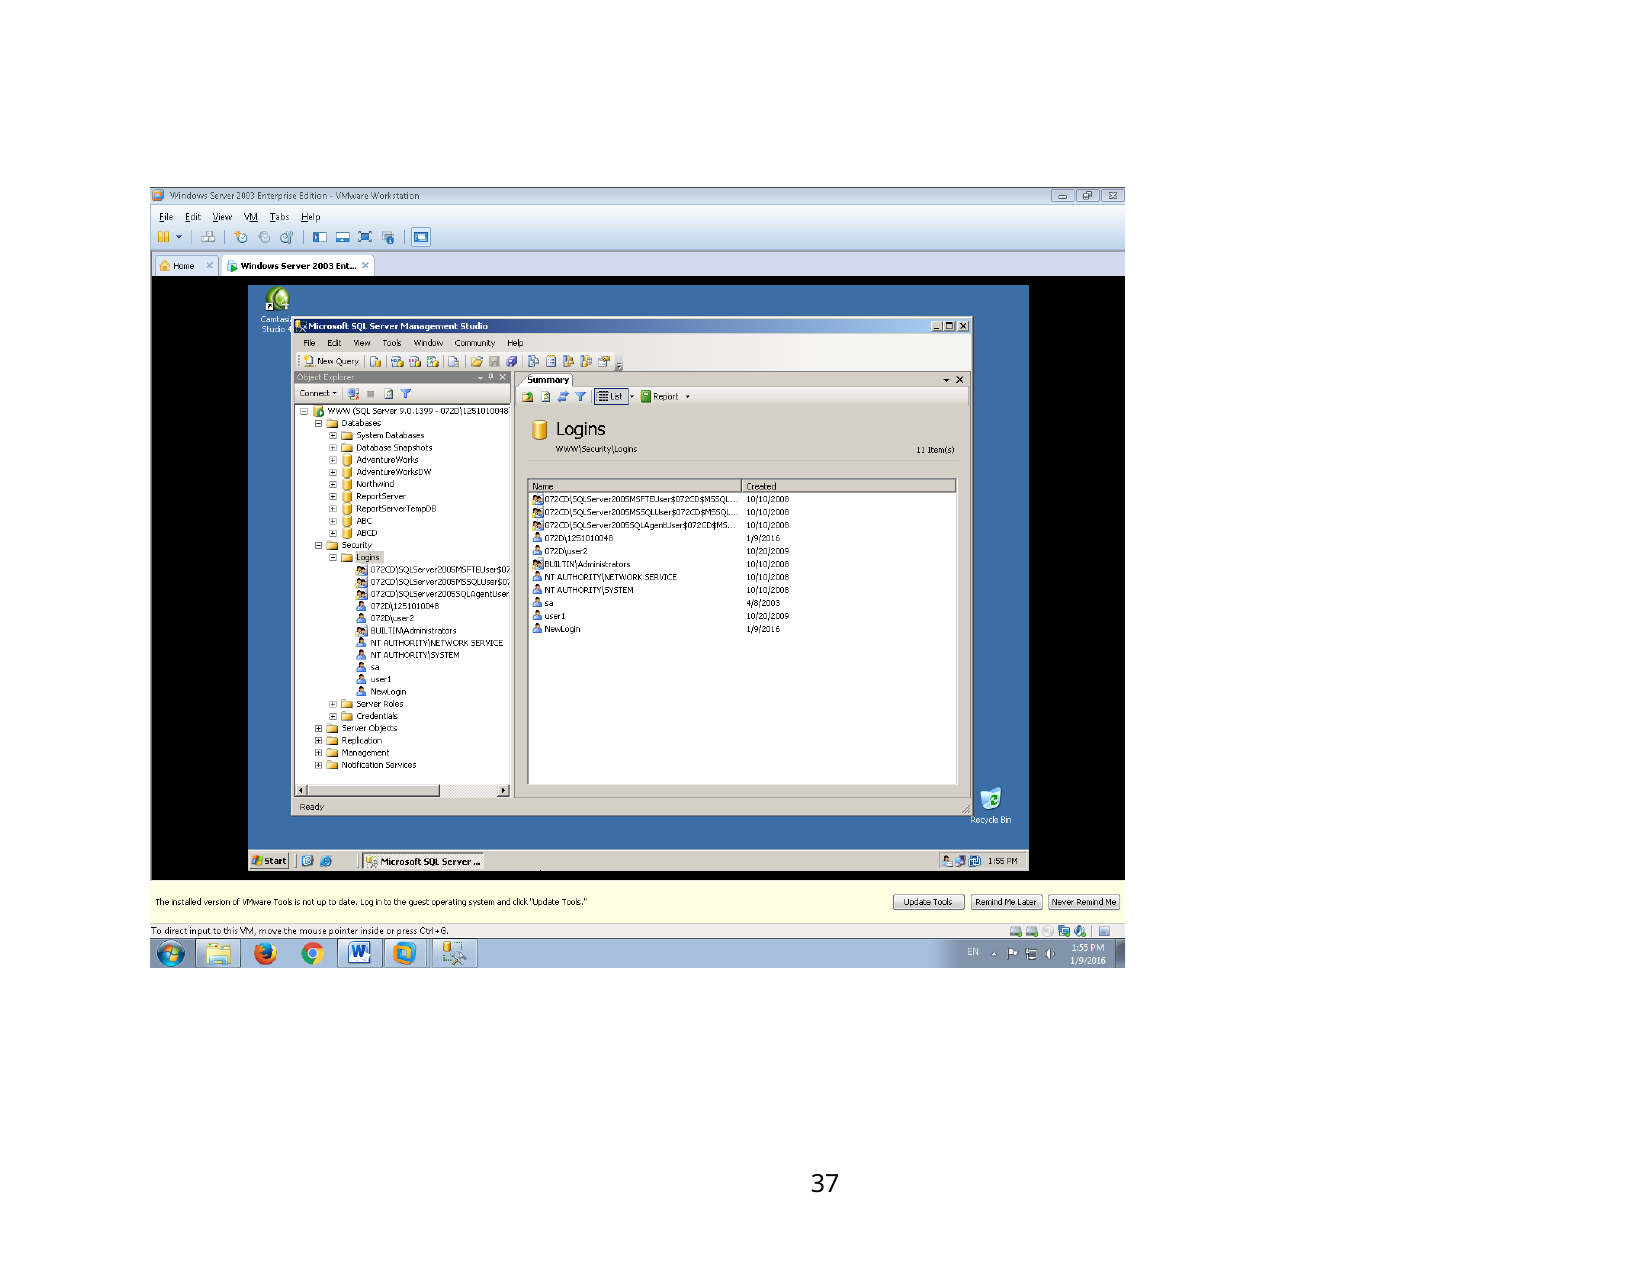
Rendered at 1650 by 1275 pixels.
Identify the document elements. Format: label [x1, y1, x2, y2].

picture [150, 187, 1125, 968]
